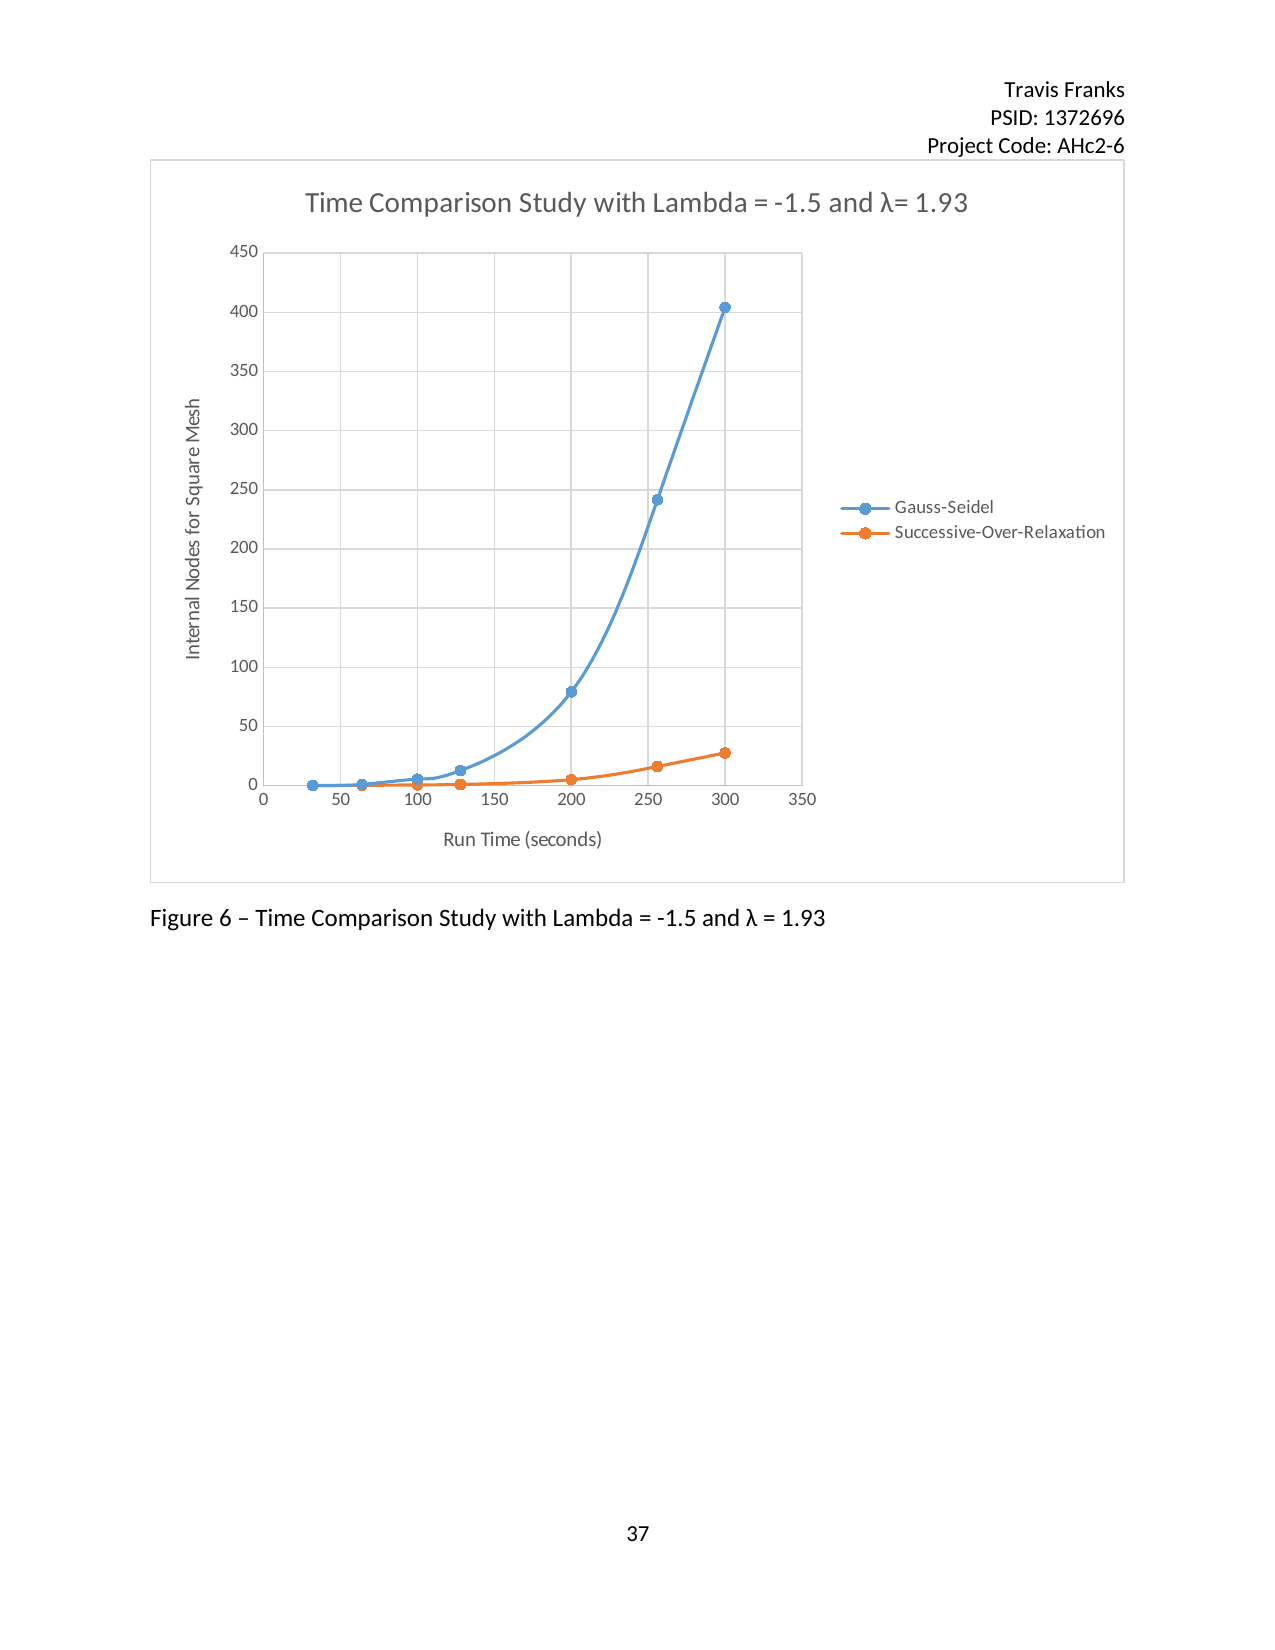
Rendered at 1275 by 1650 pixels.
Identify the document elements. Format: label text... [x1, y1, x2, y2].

text Figure 6 – Time Comparison Study with Lambda = -1.5 and λ = 1.93 [150, 902, 1125, 933]
